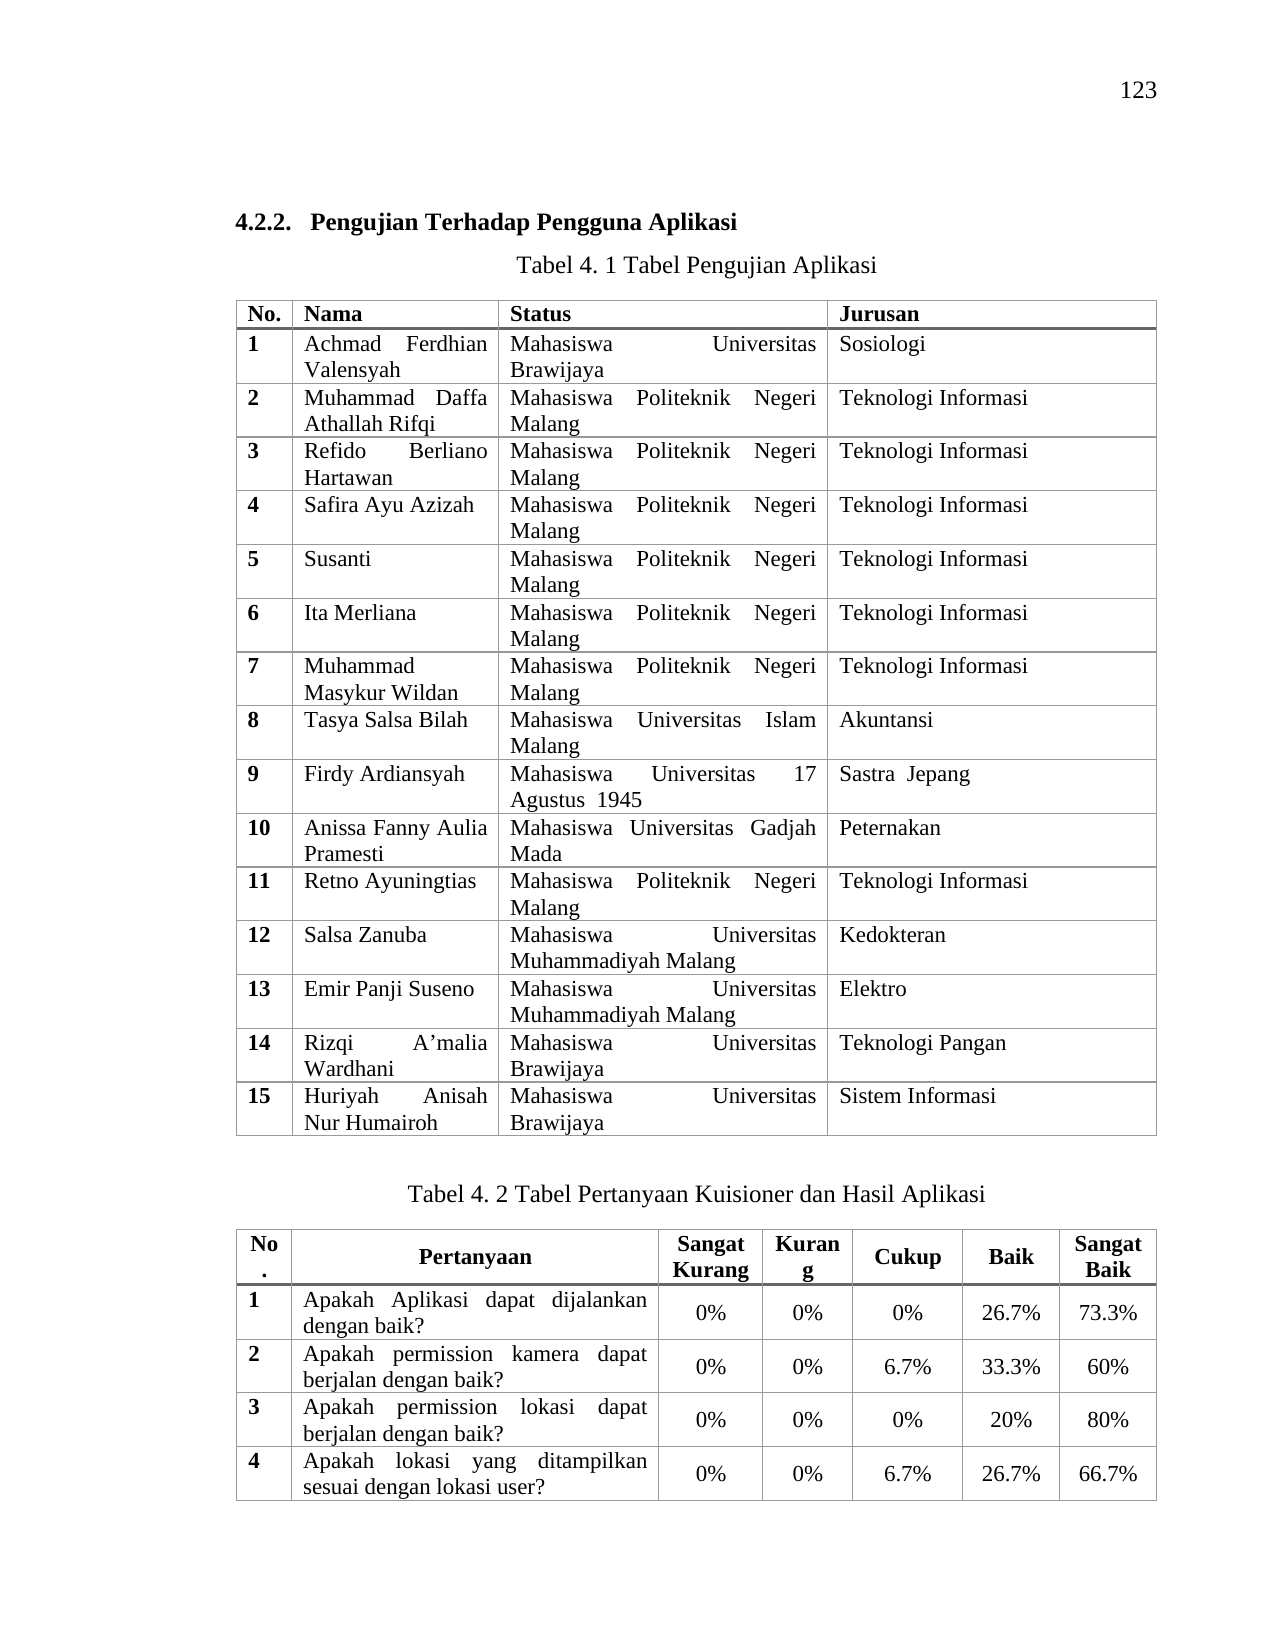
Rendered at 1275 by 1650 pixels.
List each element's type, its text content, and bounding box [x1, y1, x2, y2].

table_header Cukup [853, 1230, 962, 1283]
table_cell Mahasiswa Universitas 17 Agustus 1945 [499, 760, 827, 813]
table_header Jurusan [828, 301, 1156, 327]
table_cell 7 [237, 653, 292, 705]
table_cell Muhammad Masykur Wildan [293, 653, 498, 705]
table_header Pertanyaan [292, 1230, 658, 1283]
table_cell Retno Ayuningtias [293, 868, 498, 920]
subtitle Pengujian Terhadap Pengguna Aplikasi [235, 207, 1157, 236]
table_cell Rizqi A’malia Wardhani [293, 1029, 498, 1081]
table_cell Akuntansi [828, 706, 1156, 759]
table_cell Teknologi Informasi [828, 653, 1156, 705]
table_cell Susanti [293, 545, 498, 598]
table_cell Anissa Fanny Aulia Pramesti [293, 814, 498, 866]
table_cell Teknologi Informasi [828, 868, 1156, 920]
table_cell Mahasiswa Politeknik Negeri Malang [499, 384, 827, 436]
table_cell Mahasiswa Politeknik Negeri Malang [499, 545, 827, 598]
table_cell 6.7% [853, 1340, 962, 1392]
table_cell Sistem Informasi [828, 1083, 1156, 1135]
table_header Nama [293, 301, 498, 327]
table_cell 9 [237, 760, 292, 813]
table_cell Emir Panji Suseno [293, 975, 498, 1028]
table_header Status [499, 301, 827, 327]
table_header No. [237, 1230, 291, 1283]
table_cell Salsa Zanuba [293, 921, 498, 974]
table_cell Achmad Ferdhian Valensyah [293, 330, 498, 383]
table_cell 0% [763, 1286, 852, 1338]
table_cell Mahasiswa Universitas Gadjah Mada [499, 814, 827, 866]
table_cell 12 [237, 921, 292, 974]
table_cell 33.3% [963, 1340, 1059, 1392]
table_header Kurang [763, 1230, 852, 1283]
table_cell Mahasiswa Politeknik Negeri Malang [499, 438, 827, 490]
table_cell 60% [1060, 1340, 1156, 1392]
table_cell 20% [963, 1393, 1059, 1446]
table_cell 0% [659, 1340, 762, 1392]
table_cell Sosiologi [828, 330, 1156, 383]
table_cell 0% [853, 1286, 962, 1338]
table_header Baik [963, 1230, 1059, 1283]
table_cell 2 [237, 1340, 291, 1392]
table_cell Teknologi Informasi [828, 545, 1156, 598]
table_cell 15 [237, 1083, 292, 1135]
table_cell 26.7% [963, 1286, 1059, 1338]
table_cell 0% [763, 1447, 852, 1500]
table_cell Elektro [828, 975, 1156, 1028]
table_cell 0% [853, 1393, 962, 1446]
table_cell 3 [237, 1393, 291, 1446]
table_cell Mahasiswa Politeknik Negeri Malang [499, 491, 827, 544]
table_cell Mahasiswa Politeknik Negeri Malang [499, 599, 827, 651]
table_cell 80% [1060, 1393, 1156, 1446]
table_cell 0% [659, 1447, 762, 1500]
table_cell Mahasiswa Universitas Muhammadiyah Malang [499, 975, 827, 1028]
table_cell Tasya Salsa Bilah [293, 706, 498, 759]
table_header Sangat Baik [1060, 1230, 1156, 1283]
table_cell 10 [237, 814, 292, 866]
table_cell 8 [237, 706, 292, 759]
table_cell Huriyah Anisah Nur Humairoh [293, 1083, 498, 1135]
table_cell Apakah permission lokasi dapat berjalan dengan baik? [292, 1393, 658, 1446]
table_cell 11 [237, 868, 292, 920]
table_header No. [237, 301, 292, 327]
table_cell Apakah Aplikasi dapat dijalankan dengan baik? [292, 1286, 658, 1338]
table_cell Mahasiswa Politeknik Negeri Malang [499, 868, 827, 920]
table_cell 0% [659, 1393, 762, 1446]
table_cell Ita Merliana [293, 599, 498, 651]
table_cell 0% [763, 1393, 852, 1446]
table_cell Refido Berliano Hartawan [293, 438, 498, 490]
table_cell Sastra Jepang [828, 760, 1156, 813]
table_cell 13 [237, 975, 292, 1028]
table_cell 6 [237, 599, 292, 651]
table_cell 3 [237, 438, 292, 490]
table_cell Mahasiswa Universitas Brawijaya [499, 330, 827, 383]
table_cell 26.7% [963, 1447, 1059, 1500]
table_cell 6.7% [853, 1447, 962, 1500]
table_cell Apakah lokasi yang ditampilkan sesuai dengan lokasi user? [292, 1447, 658, 1500]
table_cell 2 [237, 384, 292, 436]
table_cell Safira Ayu Azizah [293, 491, 498, 544]
table_cell Apakah permission kamera dapat berjalan dengan baik? [292, 1340, 658, 1392]
table_cell 0% [763, 1340, 852, 1392]
table_cell Mahasiswa Universitas Brawijaya [499, 1029, 827, 1081]
table_cell 14 [237, 1029, 292, 1081]
table_cell Kedokteran [828, 921, 1156, 974]
table_cell Teknologi Informasi [828, 491, 1156, 544]
table_cell Mahasiswa Universitas Muhammadiyah Malang [499, 921, 827, 974]
table_cell Peternakan [828, 814, 1156, 866]
table_cell Teknologi Informasi [828, 599, 1156, 651]
table_cell Teknologi Informasi [828, 384, 1156, 436]
table_cell 4 [237, 491, 292, 544]
table_cell Teknologi Informasi [828, 438, 1156, 490]
table_cell 5 [237, 545, 292, 598]
table_cell Mahasiswa Politeknik Negeri Malang [499, 653, 827, 705]
table_cell 1 [237, 1286, 291, 1338]
table_cell 66.7% [1060, 1447, 1156, 1500]
table_cell 73.3% [1060, 1286, 1156, 1338]
table_cell Firdy Ardiansyah [293, 760, 498, 813]
table_cell Mahasiswa Universitas Islam Malang [499, 706, 827, 759]
text Tabel 4. 2 Tabel Pertanyaan Kuisioner dan Hasil Aplikasi [236, 1179, 1157, 1208]
table_cell 1 [237, 330, 292, 383]
table_cell Teknologi Pangan [828, 1029, 1156, 1081]
text Tabel 4. 1 Tabel Pengujian Aplikasi [236, 250, 1157, 279]
table_cell Mahasiswa Universitas Brawijaya [499, 1083, 827, 1135]
table_header Sangat Kurang [659, 1230, 762, 1283]
table_cell Muhammad Daffa Athallah Rifqi [293, 384, 498, 436]
table_cell 0% [659, 1286, 762, 1338]
table_cell 4 [237, 1447, 291, 1500]
